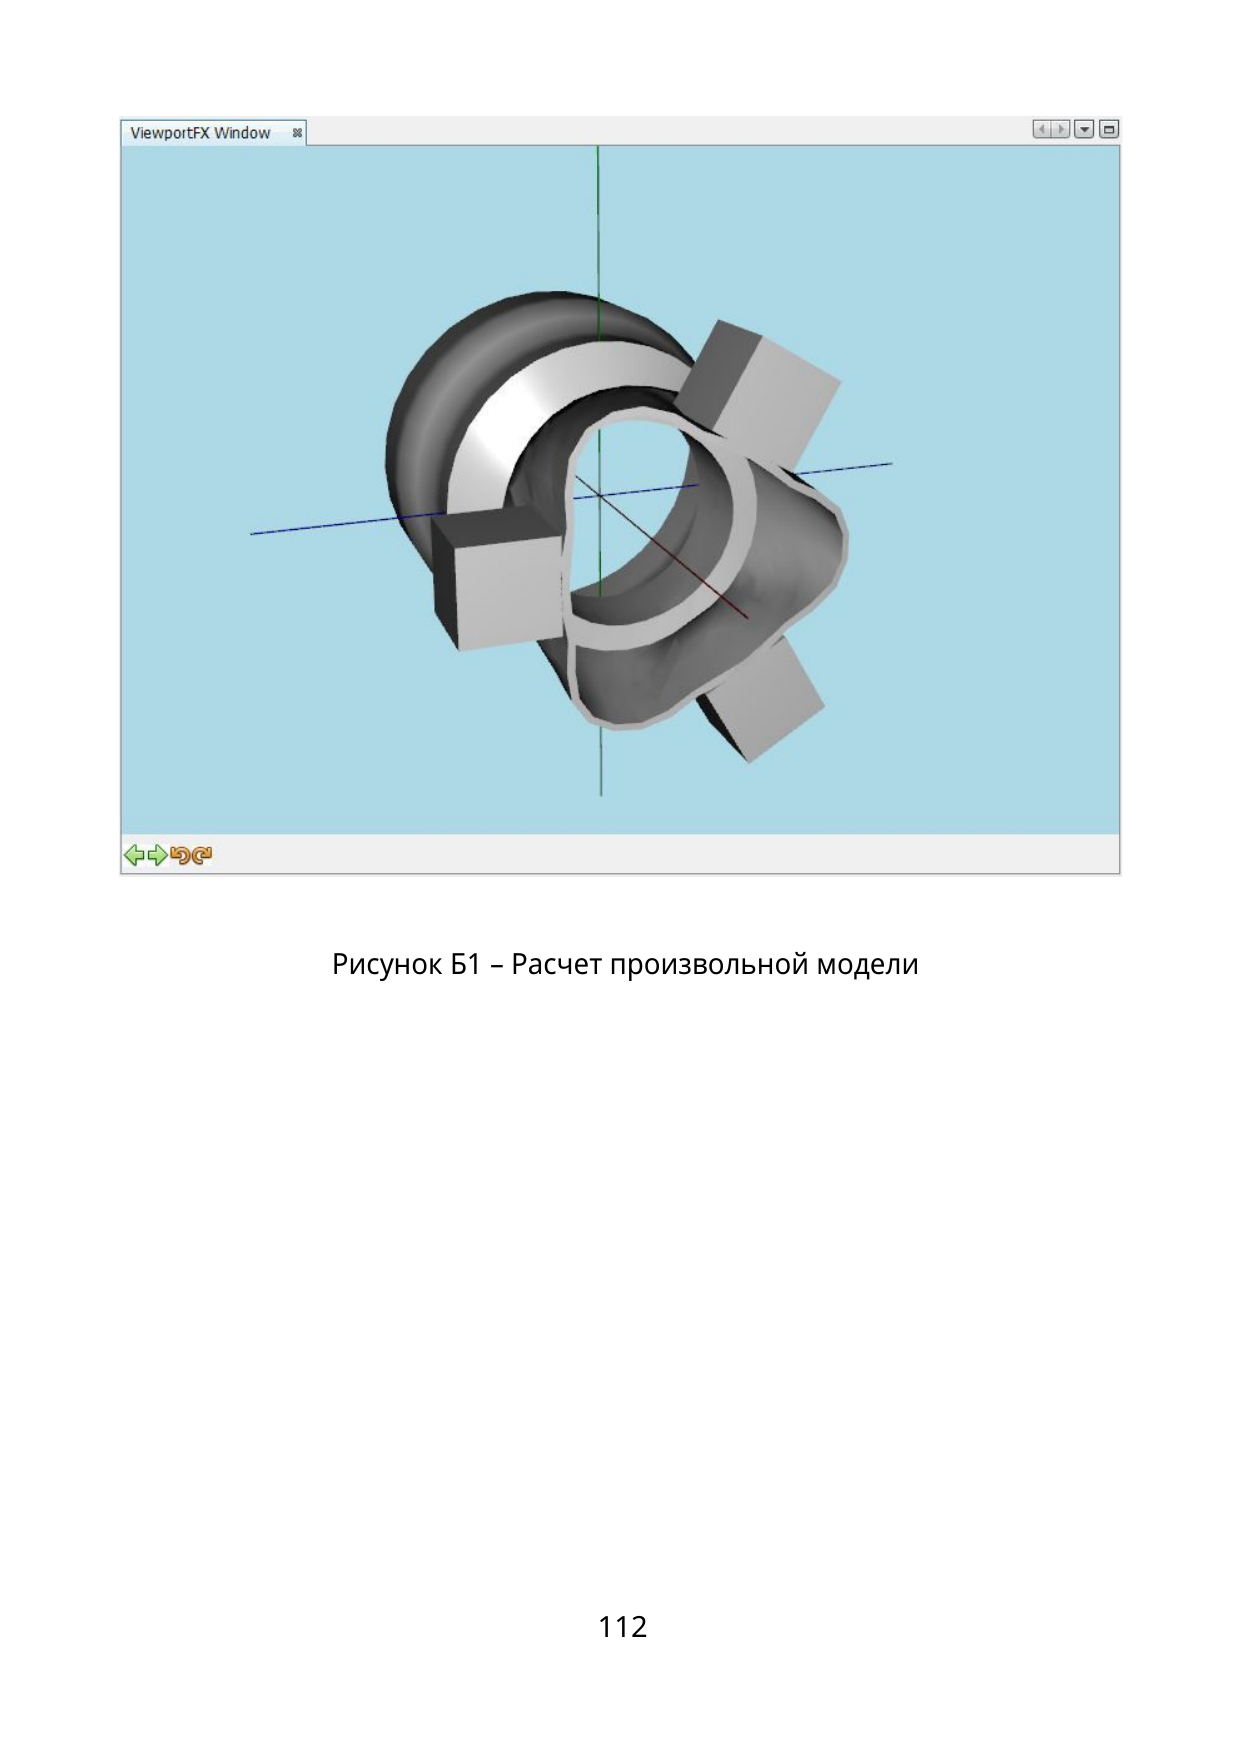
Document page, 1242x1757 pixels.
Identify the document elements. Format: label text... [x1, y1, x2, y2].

picture [118, 116, 1123, 877]
text Рисунок Б1 – Расчет произвольной модели [332, 943, 1133, 983]
